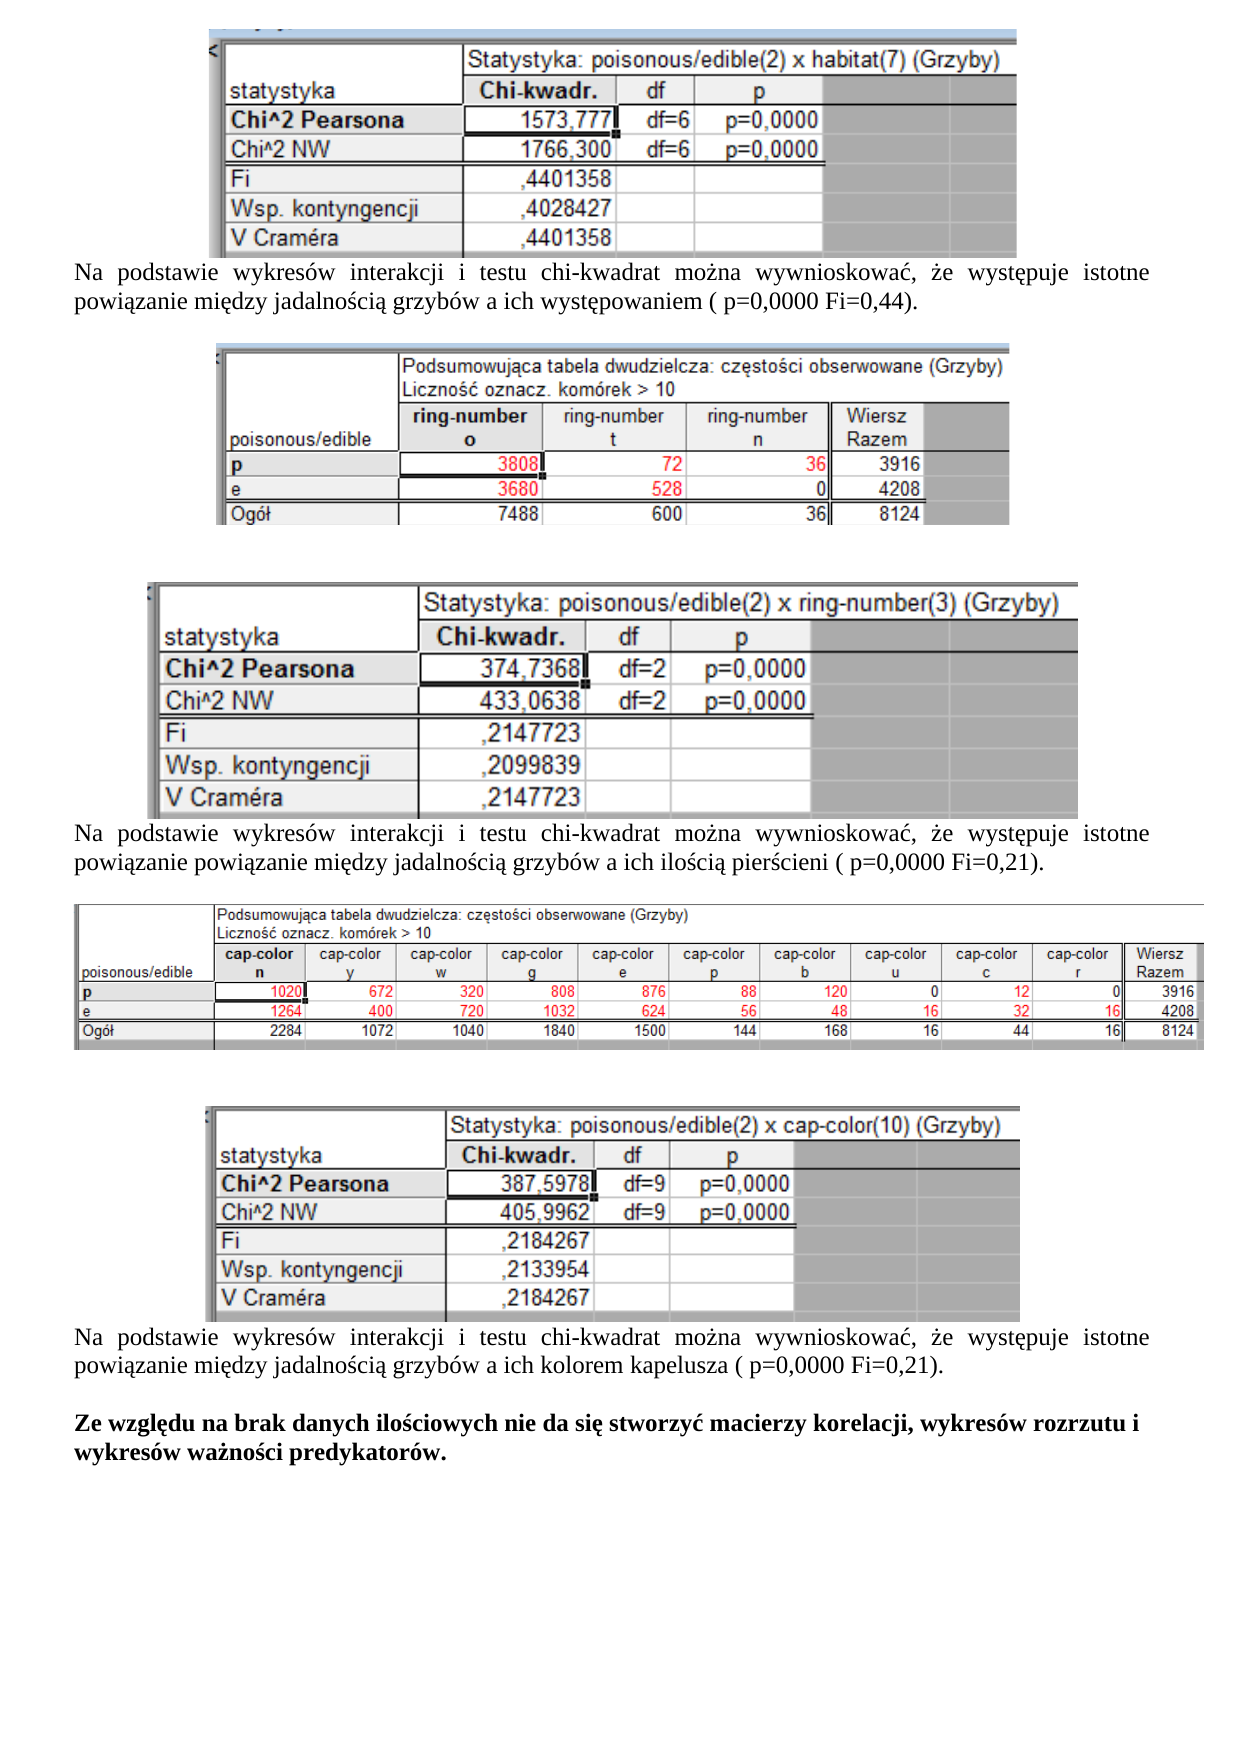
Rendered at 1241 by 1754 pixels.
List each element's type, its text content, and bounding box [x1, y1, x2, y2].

picture [205, 1106, 1020, 1322]
text Na podstawie wykresów interakcji i testu chi-kwadrat można wywnioskować, że występuje istotne powiązanie między jadalnością grzybów a ich kolorem kapelusza ( p=0,0000 Fi=0,21). [74, 1322, 1151, 1379]
picture [147, 582, 1078, 819]
picture [208, 29, 1017, 258]
text Na podstawie wykresów interakcji i testu chi-kwadrat można wywnioskować, że występuje istotne powiązanie między jadalnością grzybów a ich występowaniem ( p=0,0000 Fi=0,44). [74, 257, 1151, 315]
text Na podstawie wykresów interakcji i testu chi-kwadrat można wywnioskować, że występuje istotne powiązanie powiązanie między jadalnością grzybów a ich ilością pierścieni ( p=0,0000 Fi=0,21). [74, 818, 1151, 876]
picture [73, 904, 1204, 1050]
picture [216, 343, 1010, 525]
text Ze względu na brak danych ilościowych nie da się stworzyć macierzy korelacji, wykresów rozrzutu i wykresów ważności predykatorów. [74, 1408, 1151, 1465]
